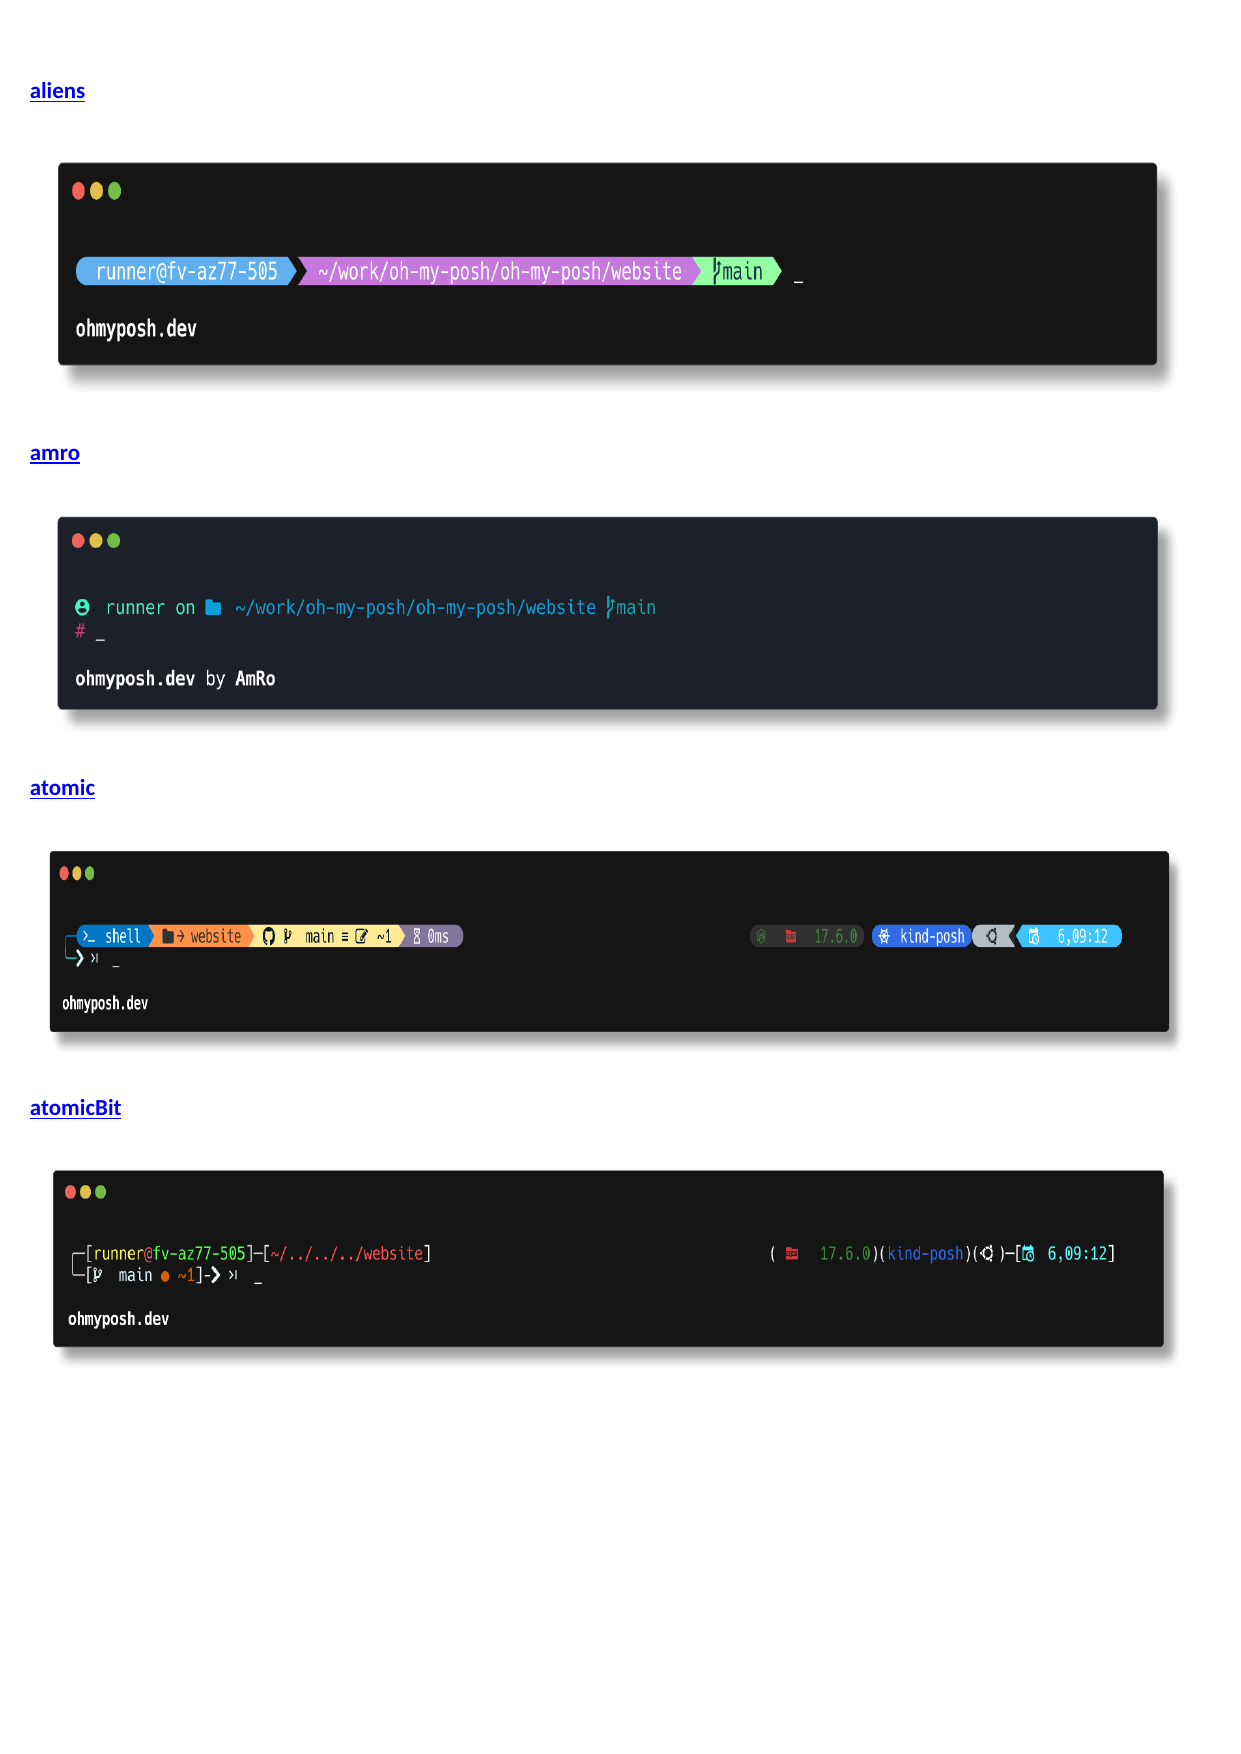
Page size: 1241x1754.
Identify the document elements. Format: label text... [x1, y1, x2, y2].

picture [29, 820, 1197, 1075]
picture [29, 123, 1197, 420]
text amro​ [29, 438, 1196, 466]
text atomicBit​ [29, 1093, 1196, 1121]
picture [29, 485, 1197, 755]
text aliens​ [29, 76, 1196, 104]
picture [29, 1140, 1197, 1389]
text atomic​ [29, 773, 1196, 802]
